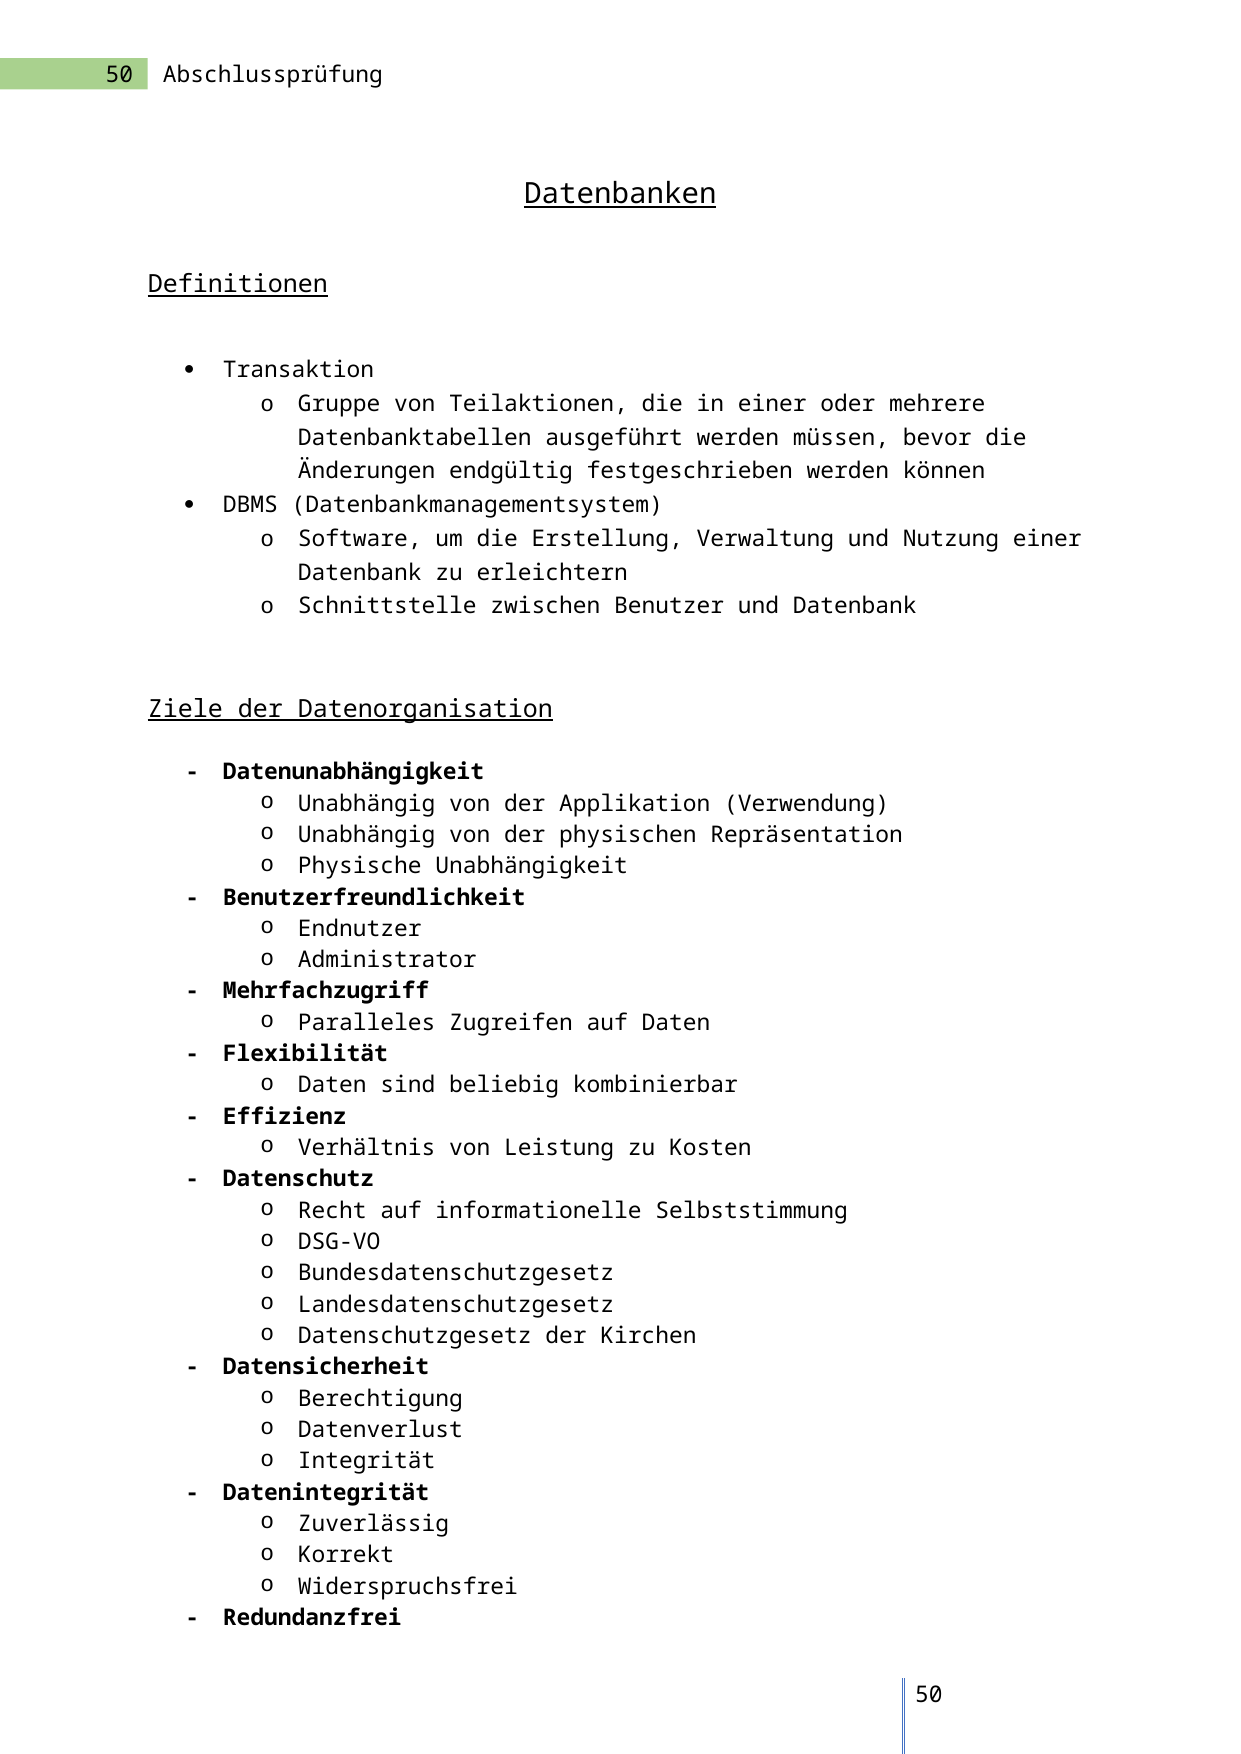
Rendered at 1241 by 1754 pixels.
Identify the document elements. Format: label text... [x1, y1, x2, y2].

list Endnutzer [260, 912, 1093, 943]
list Verhältnis von Leistung zu Kosten [260, 1131, 1093, 1162]
list Mehrfachzugriff [185, 974, 1093, 1006]
list Unabhängig von der physischen Repräsentation [260, 818, 1093, 849]
list Zuverlässig [260, 1507, 1093, 1538]
list Datenverlust [260, 1413, 1093, 1444]
list DBMS (Datenbankmanagementsystem) [185, 488, 1093, 519]
list Administrator [260, 943, 1093, 974]
list Integrität [260, 1444, 1093, 1476]
list Datensicherheit [185, 1350, 1093, 1382]
list Datenintegrität [185, 1476, 1093, 1507]
list Benutzerfreundlichkeit [185, 881, 1093, 912]
subtitle Ziele der Datenorganisation [148, 690, 1093, 724]
list Korrekt [260, 1538, 1093, 1569]
list DSG-VO [260, 1225, 1093, 1256]
list Effizienz [185, 1100, 1093, 1131]
list Transaktion [185, 353, 1093, 384]
list Widerspruchsfrei [260, 1569, 1093, 1601]
list Recht auf informationelle Selbststimmung [260, 1193, 1093, 1225]
list Schnittstelle zwischen Benutzer und Datenbank [260, 589, 1093, 621]
subtitle Definitionen [148, 266, 1093, 300]
list Datenschutz [185, 1162, 1093, 1193]
list Gruppe von Teilaktionen, die in einer oder mehrere Datenbanktabellen ausgeführt werden müssen, bevor die Änderungen endgültig festgeschrieben werden können [260, 387, 1093, 486]
list Flexibilität [185, 1037, 1093, 1068]
list Daten sind beliebig kombinierbar [260, 1068, 1093, 1100]
list Datenunabhängigkeit [185, 755, 1093, 786]
list Datenschutzgesetz der Kirchen [260, 1319, 1093, 1350]
list Landesdatenschutzgesetz [260, 1288, 1093, 1319]
list Paralleles Zugreifen auf Daten [260, 1006, 1093, 1037]
list Physische Unabhängigkeit [260, 849, 1093, 881]
list Unabhängig von der Applikation (Verwendung) [260, 786, 1093, 818]
list Redundanzfrei [185, 1601, 1093, 1632]
list Software, um die Erstellung, Verwaltung und Nutzung einer Datenbank zu erleichtern [260, 522, 1093, 587]
subtitle Datenbanken [148, 173, 1093, 212]
list Berechtigung [260, 1382, 1093, 1413]
list Bundesdatenschutzgesetz [260, 1256, 1093, 1288]
